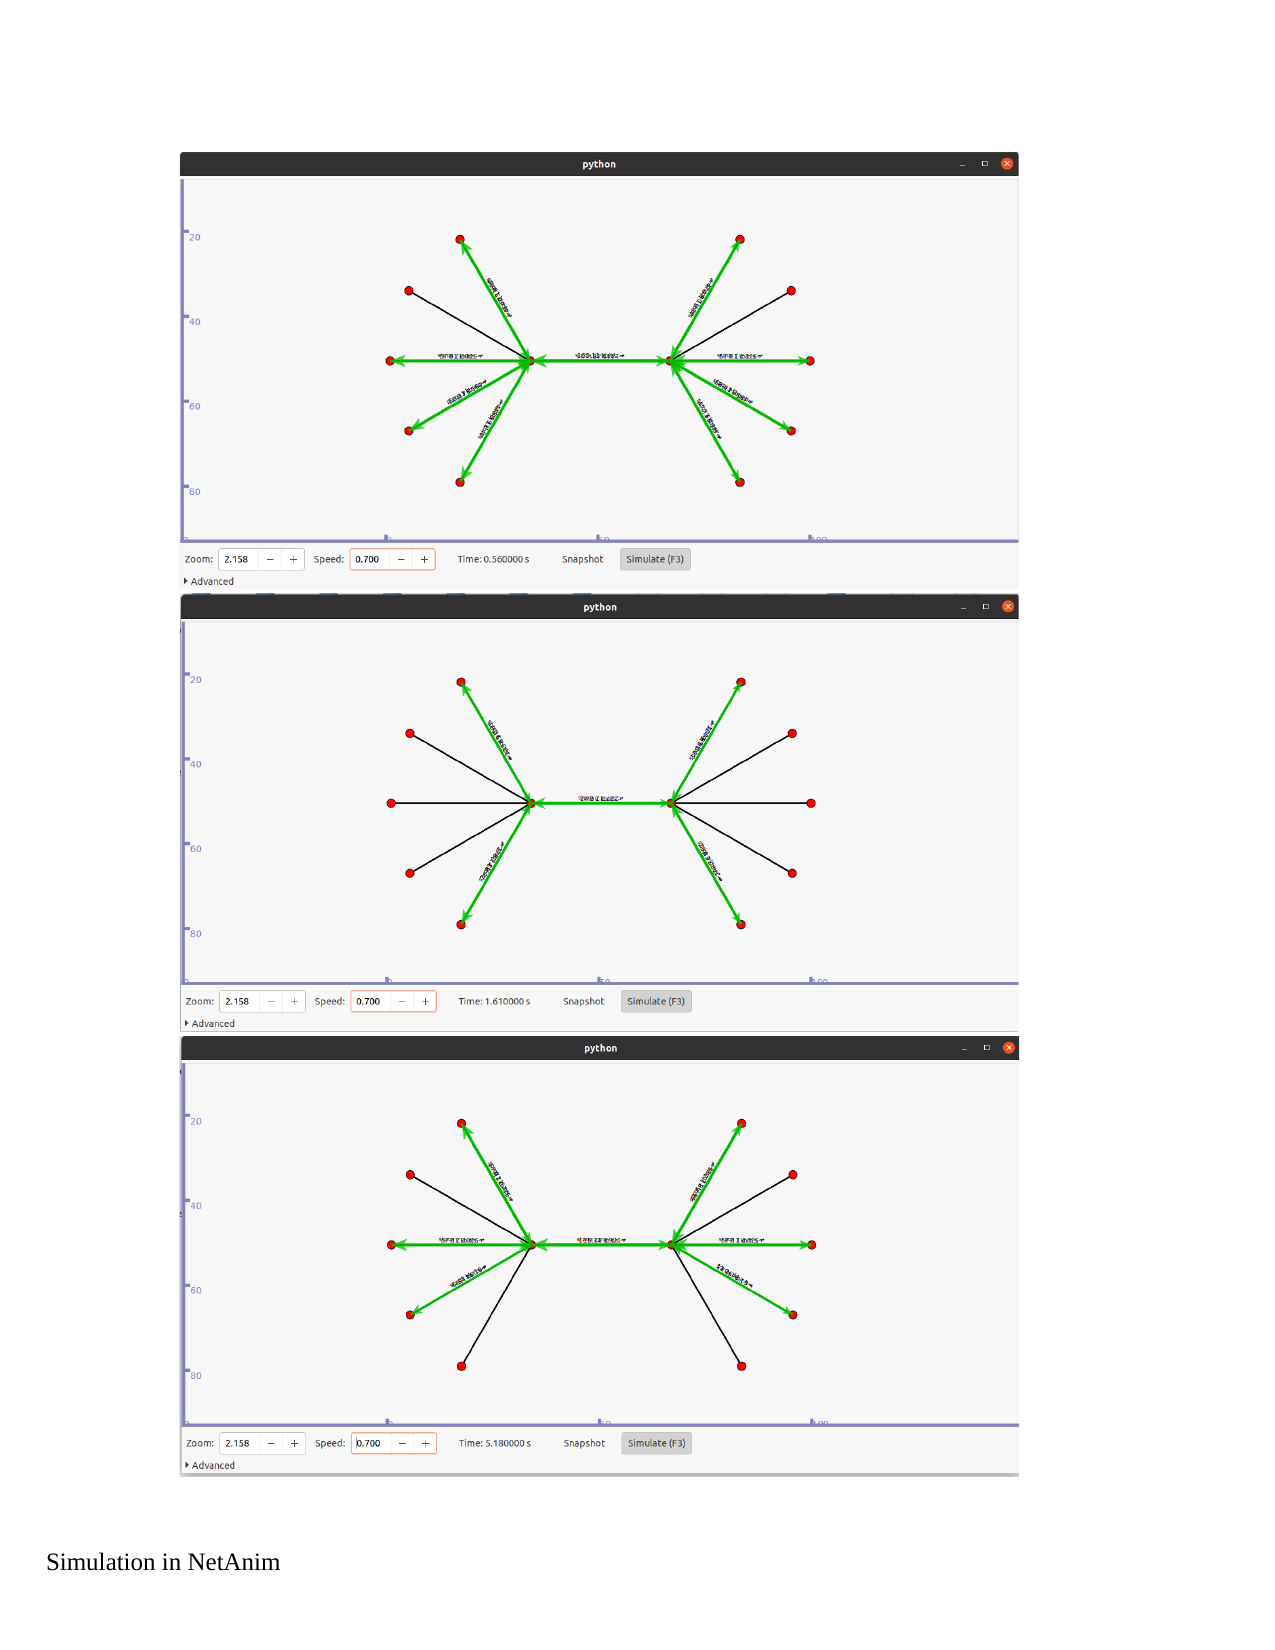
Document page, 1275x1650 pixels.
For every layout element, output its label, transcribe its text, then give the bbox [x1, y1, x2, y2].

text Simulation in NetAnim [46, 1547, 1153, 1576]
picture [179, 152, 1019, 589]
picture [179, 593, 1019, 1032]
picture [179, 1036, 1020, 1477]
